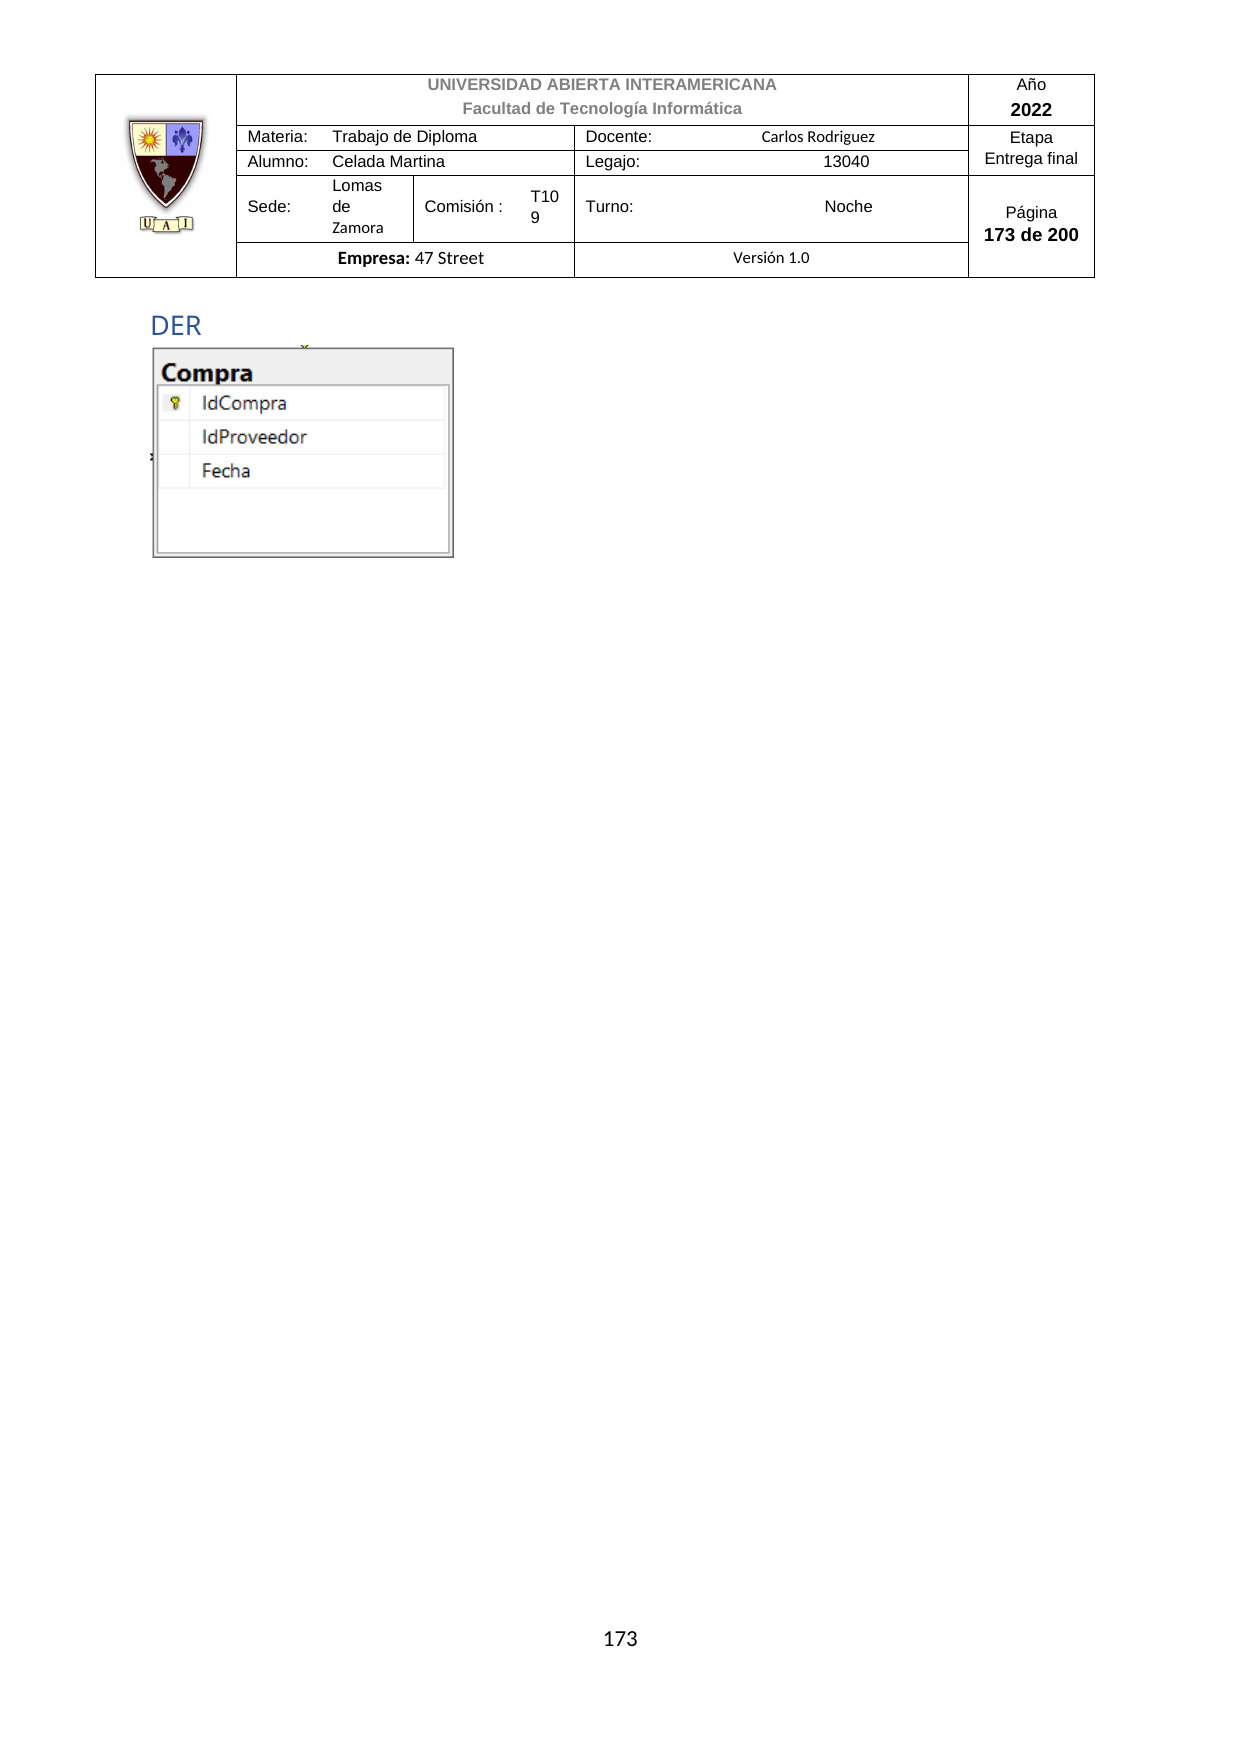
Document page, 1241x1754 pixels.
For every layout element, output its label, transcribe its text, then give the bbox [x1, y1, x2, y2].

subtitle DER [150, 306, 1090, 343]
picture [120, 111, 212, 237]
picture [150, 345, 454, 558]
